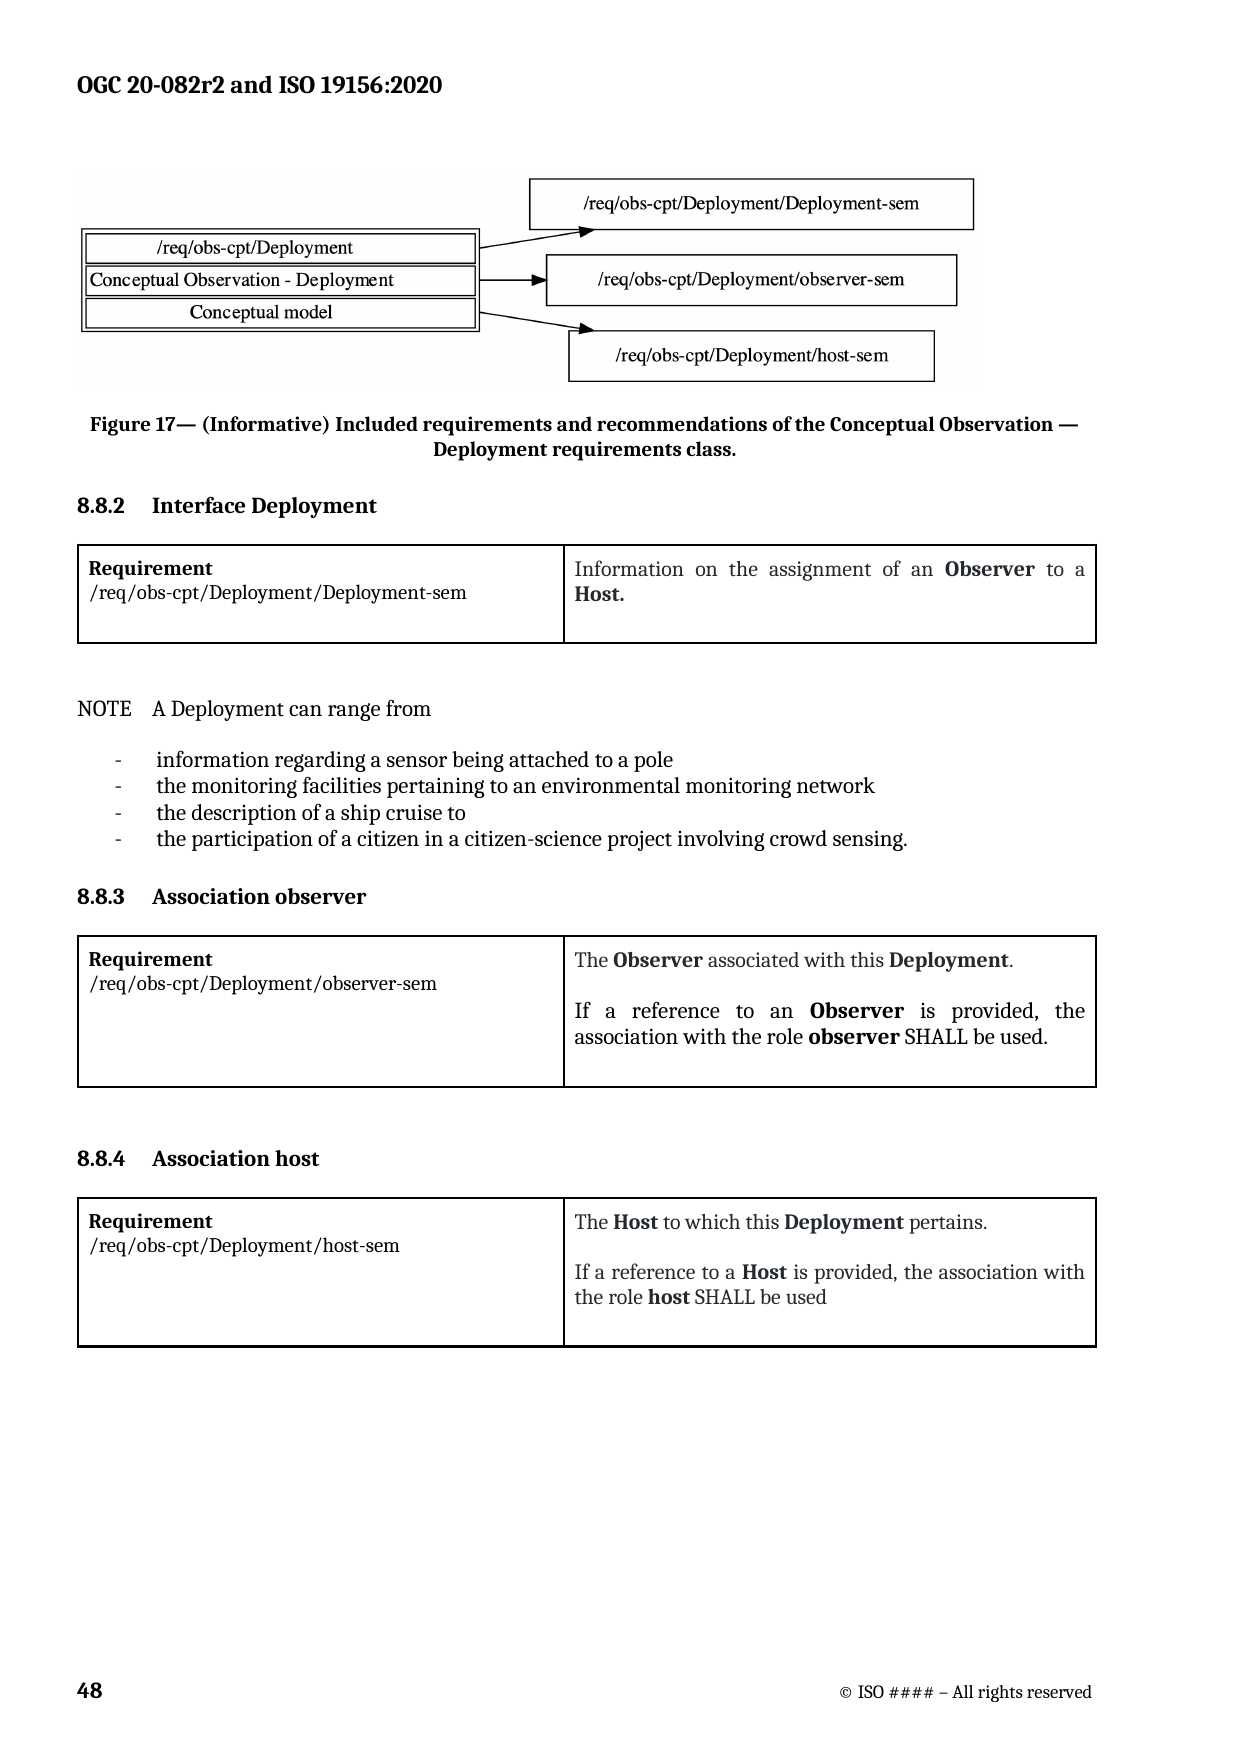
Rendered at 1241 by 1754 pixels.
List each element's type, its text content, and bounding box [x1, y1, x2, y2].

table_header The Host to which this Deployment pertains. If a reference to a Host is provided, the association with the role host SHALL be used [565, 1199, 1095, 1345]
subtitle Association observer [77, 884, 1092, 910]
text NOTE A Deployment can range from [77, 696, 1092, 722]
list the description of a ship cruise to [114, 800, 1092, 826]
subtitle Interface Deployment [77, 492, 1092, 519]
table_header The Observer associated with this Deployment. If a reference to an Observer is provided, the association with the role observer SHALL be used. [565, 937, 1095, 1086]
list the monitoring facilities pertaining to an environmental monitoring network [114, 773, 1092, 800]
table_header Requirement /req/obs-cpt/Deployment/Deployment-sem [79, 546, 563, 642]
table_header Requirement /req/obs-cpt/Deployment/observer-sem [79, 937, 563, 1086]
table_header Requirement /req/obs-cpt/Deployment/host-sem [79, 1199, 563, 1345]
subtitle Association host [77, 1146, 1092, 1172]
table_header Information on the assignment of an Observer to a Host. [565, 546, 1095, 642]
list information regarding a sensor being attached to a pole [114, 747, 1092, 773]
text Figure 17— (Informative) Included requirements and recommendations of the Conceptual Observation — Deployment requirements class. [77, 411, 1092, 461]
picture [76, 173, 978, 387]
list the participation of a citizen in a citizen-science project involving crowd sensing. [114, 826, 1092, 852]
